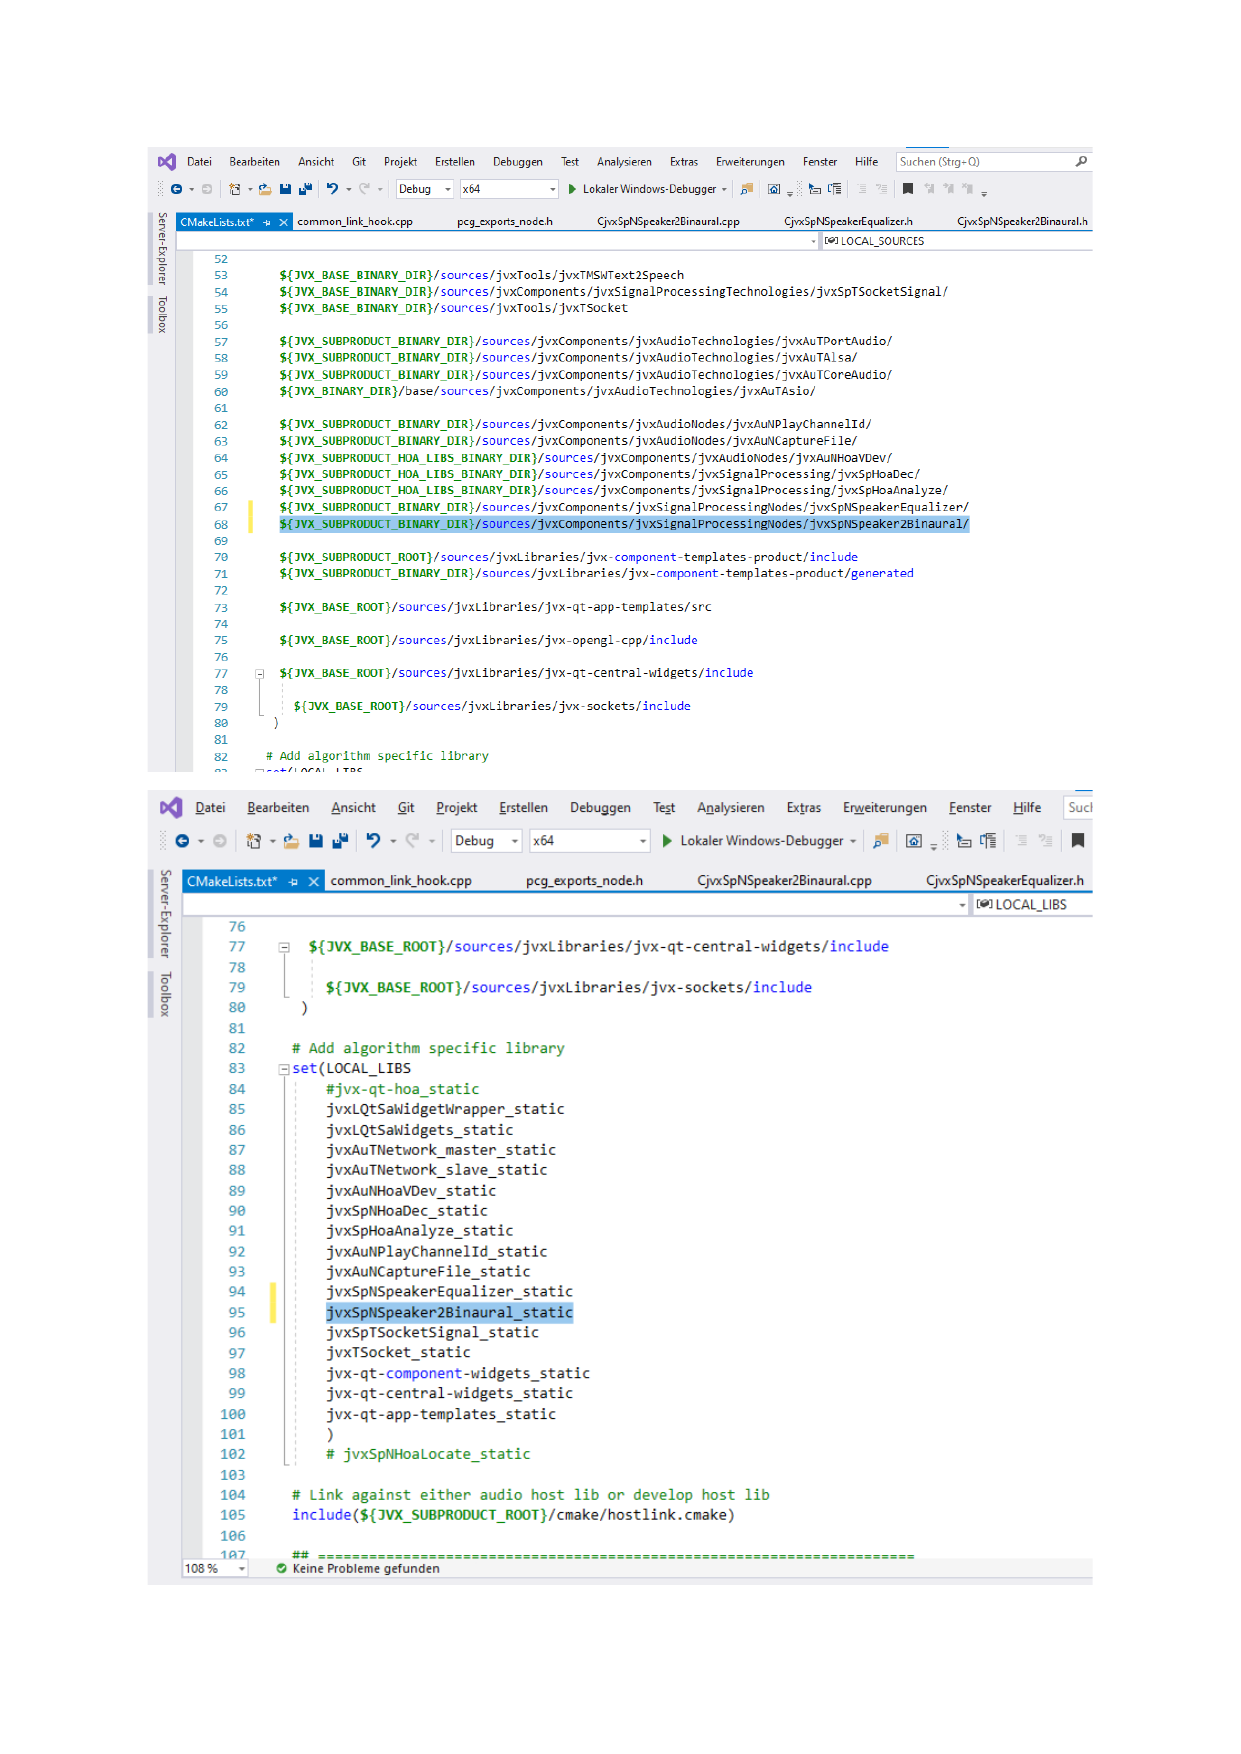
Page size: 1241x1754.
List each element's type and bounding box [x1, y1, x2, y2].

picture [147, 790, 1093, 1585]
picture [147, 147, 1093, 772]
